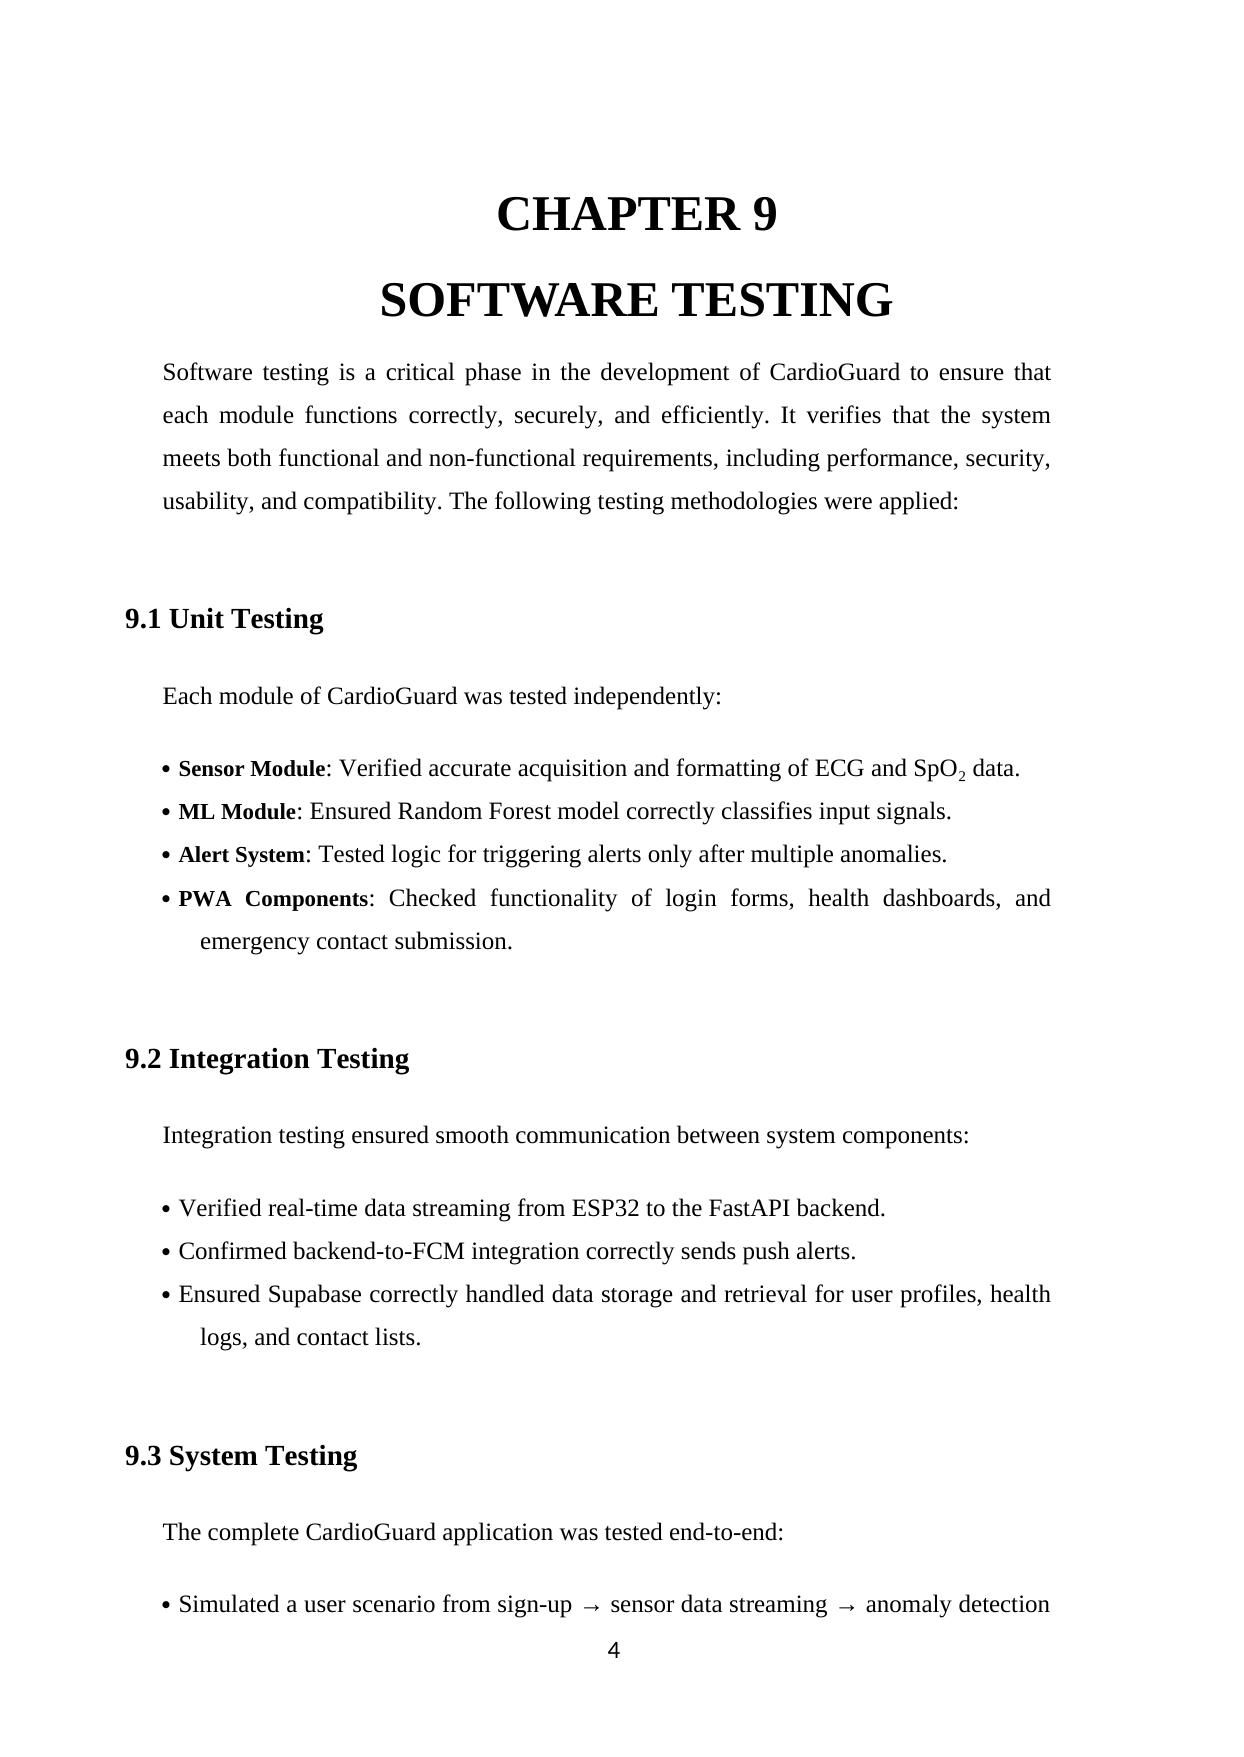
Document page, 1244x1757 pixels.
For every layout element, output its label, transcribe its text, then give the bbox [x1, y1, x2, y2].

list PWA Components: Checked functionality of login forms, health dashboards, and emergency contact submission. [162, 883, 1052, 954]
list Alert System: Tested logic for triggering alerts only after multiple anomalies. [162, 839, 1052, 868]
list Verified real-time data streaming from ESP32 to the FastAPI backend. [162, 1193, 1052, 1222]
text The complete CardioGuard application was tested end-to-end: [162, 1517, 1052, 1546]
list Ensured Supabase correctly handled data storage and retrieval for user profiles, health logs, and contact lists. [162, 1279, 1052, 1351]
text 9.1 Unit Testing [125, 601, 1052, 635]
text Each module of CardioGuard was tested independently: [162, 681, 1052, 710]
text Integration testing ensured smooth communication between system components: [162, 1121, 1052, 1149]
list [162, 1589, 1052, 1618]
list Confirmed backend-to-FCM integration correctly sends push alerts. [162, 1236, 1052, 1265]
text Software testing is a critical phase in the development of CardioGuard to ensure that each module functions correctly, securely, and efficiently. It verifies that the system meets both functional and non-functional requirements, including performance, security, usability, and compatibility. The following testing methodologies were applied: [162, 357, 1052, 515]
list ML Module: Ensured Random Forest model correctly classifies input signals. [162, 796, 1052, 825]
text 9.2 Integration Testing [125, 1041, 1052, 1075]
text SOFTWARE TESTING [103, 270, 1170, 327]
list Sensor Module: Verified accurate acquisition and formatting of ECG and SpO₂ data. [162, 753, 1052, 782]
text CHAPTER 9 [103, 183, 1170, 241]
text 9.3 System Testing [125, 1438, 1052, 1471]
